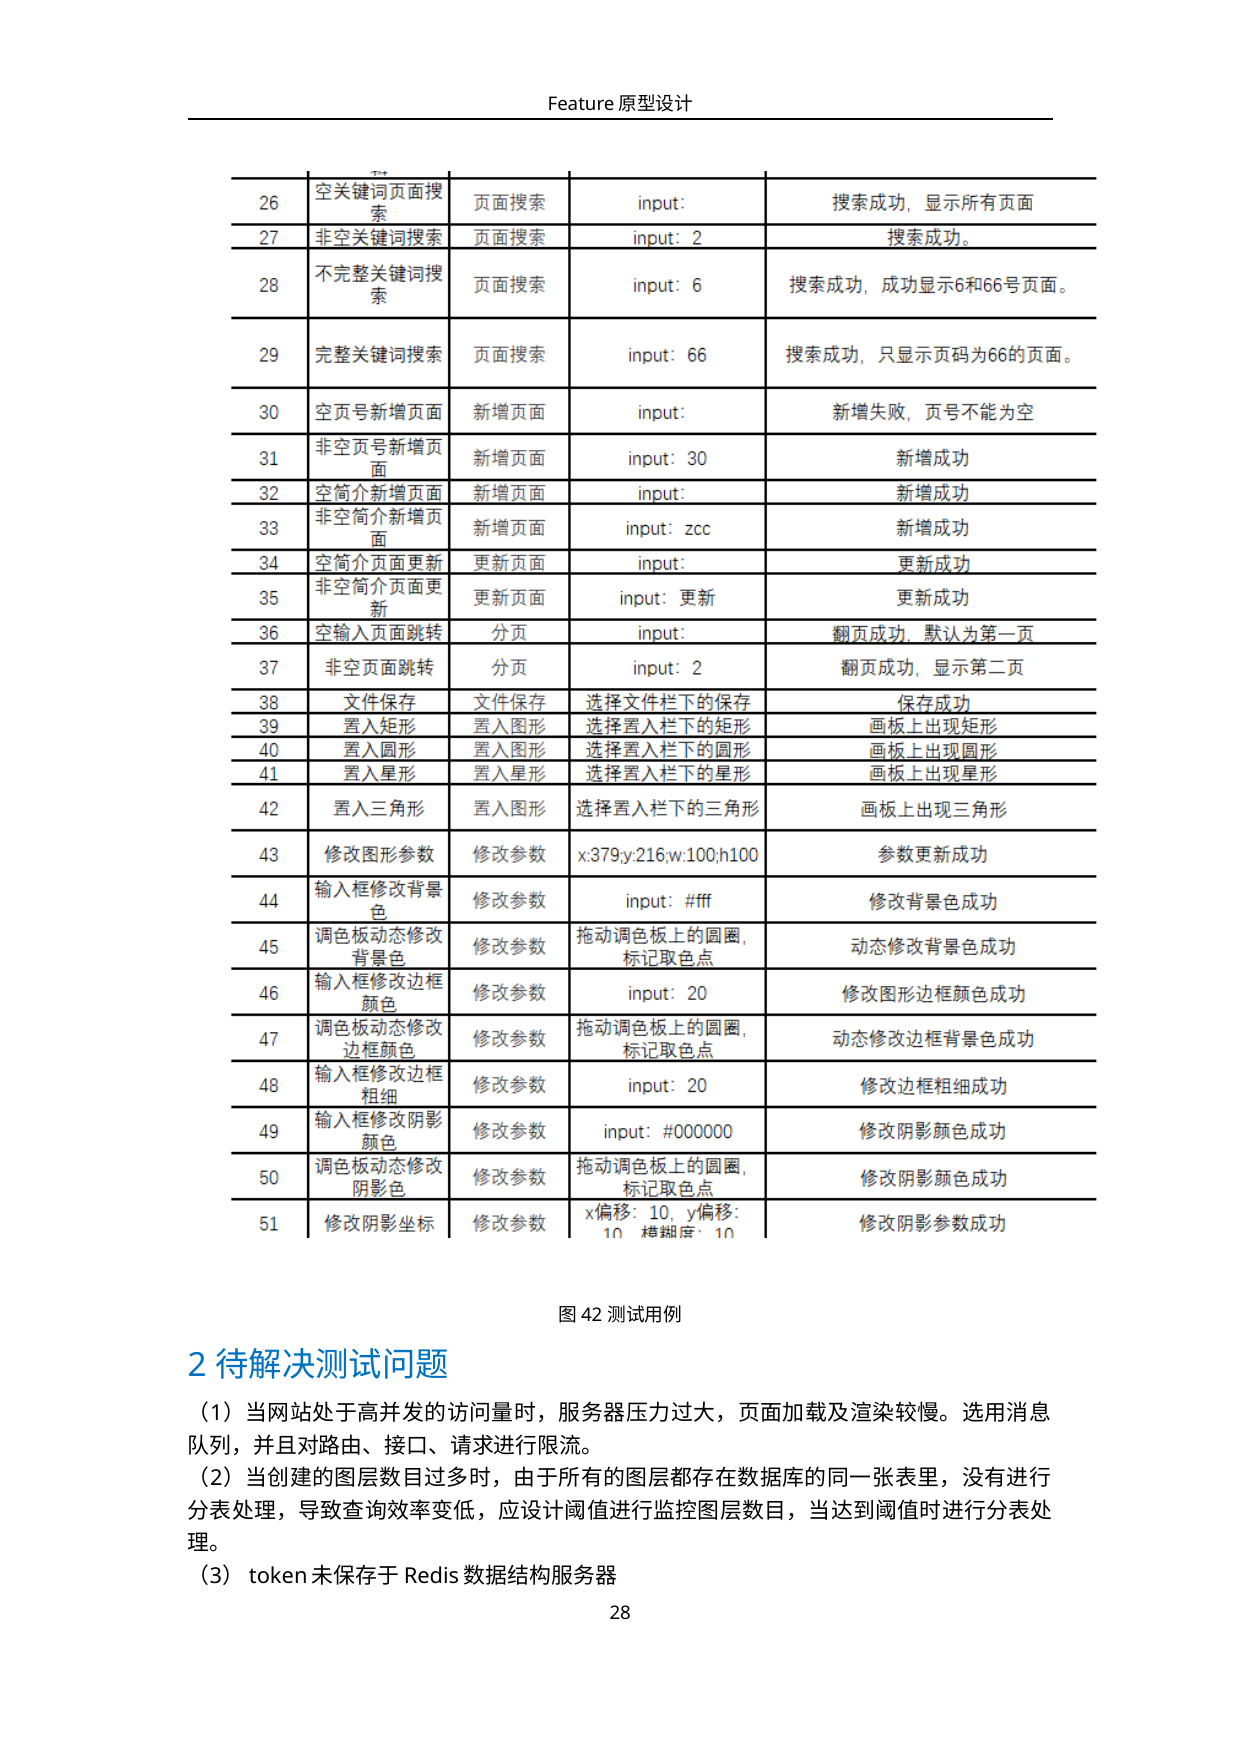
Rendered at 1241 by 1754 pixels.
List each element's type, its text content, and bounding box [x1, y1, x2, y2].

text 2 待解决测试问题 [187, 1330, 1053, 1395]
text （2）当创建的图层数目过多时，由于所有的图层都存在数据库的同一张表里，没有进行分表处理，导致查询效率变低，应设计阈值进行监控图层数目，当达到阈值时进行分表处理。 [187, 1460, 1053, 1557]
picture [231, 171, 1097, 1238]
text 图42 测试用例 [187, 1297, 1053, 1330]
text （3） token未保存于Redis数据结构服务器 [187, 1557, 1053, 1590]
text （1）当网站处于高并发的访问量时，服务器压力过大，页面加载及渲染较慢。选用消息队列，并且对路由、接口、请求进行限流。 [187, 1395, 1053, 1460]
